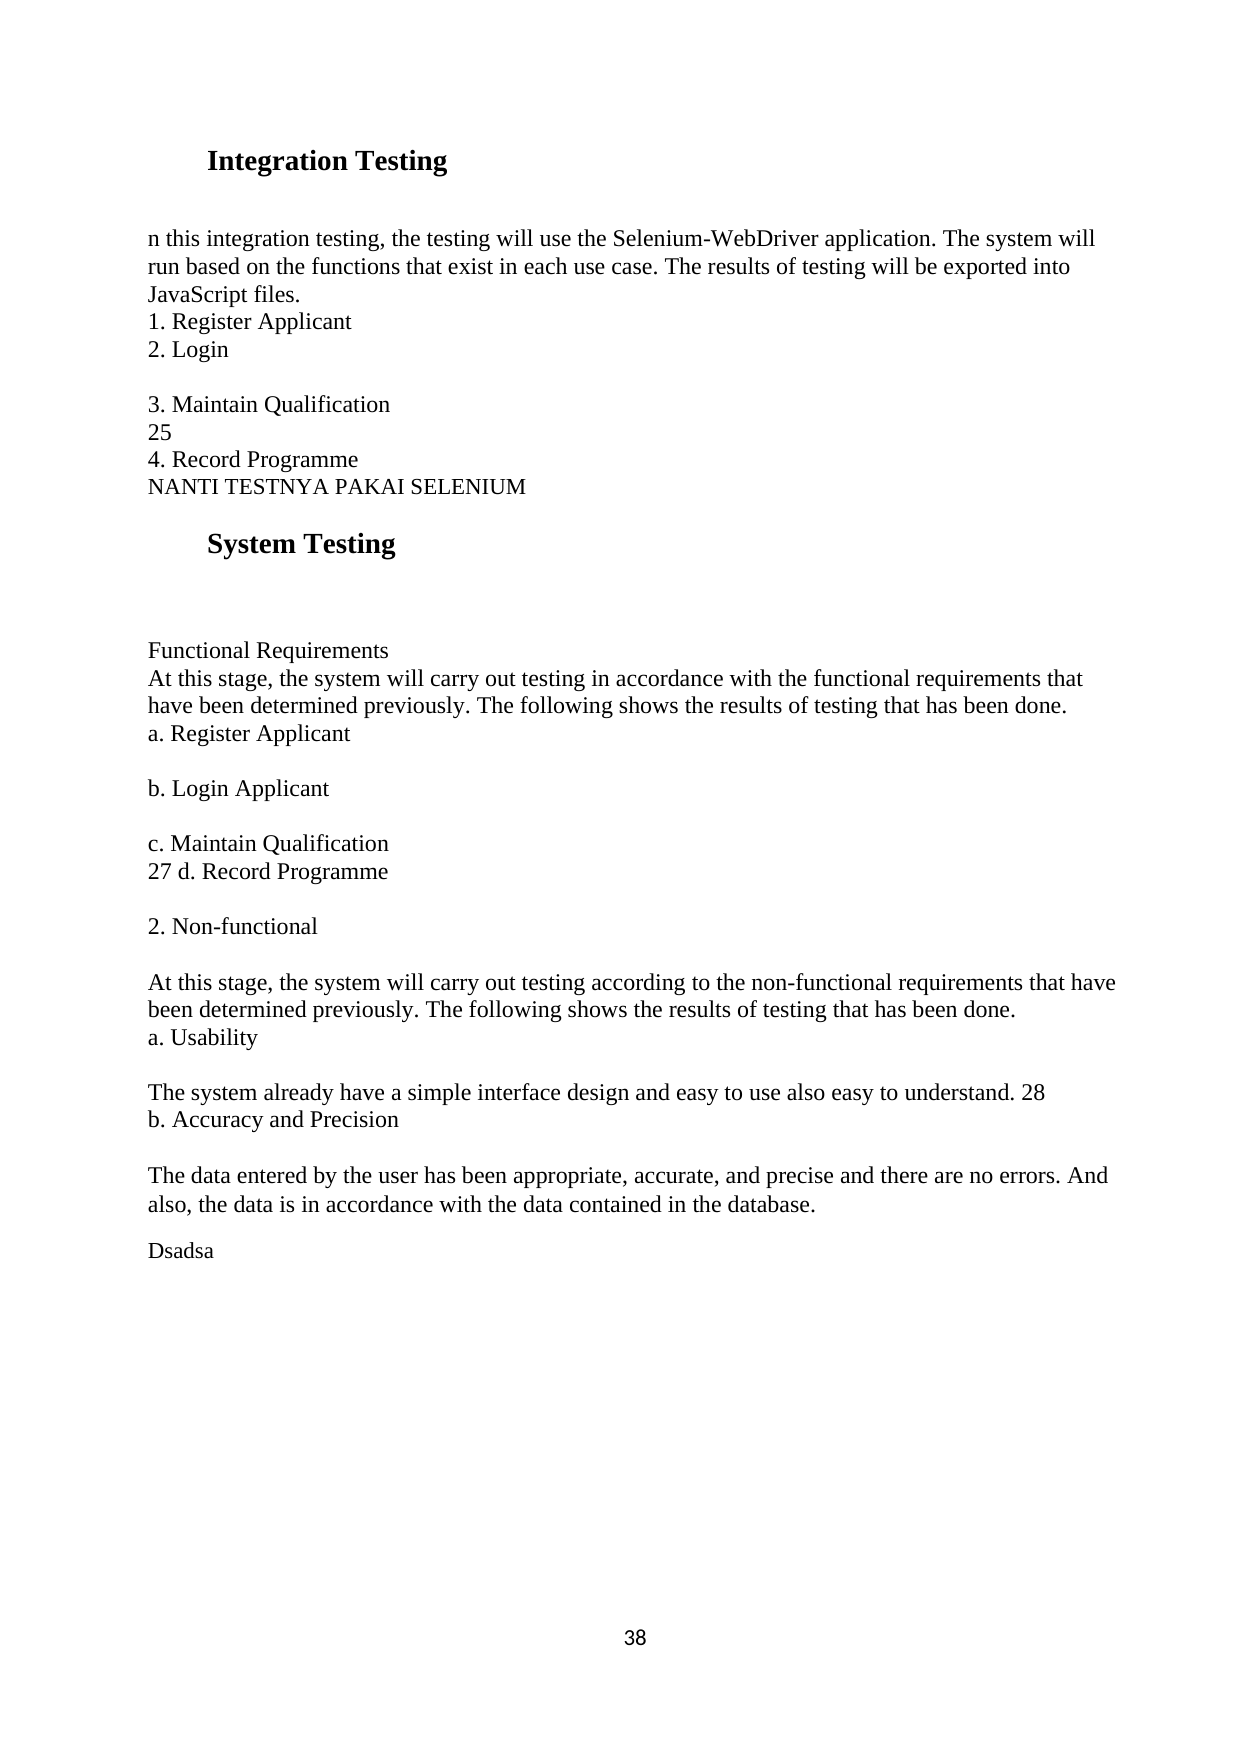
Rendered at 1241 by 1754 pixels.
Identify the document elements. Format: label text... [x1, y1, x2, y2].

text n this integration testing, the testing will use the Selenium-WebDriver application. The system will run based on the functions that exist in each use case. The results of testing will be exported into JavaScript files. [148, 224, 1122, 307]
text The system already have a simple interface design and easy to use also easy to understand. 28 [148, 1078, 1122, 1106]
text 2. Login [148, 335, 1122, 362]
text Functional Requirements [148, 636, 1122, 664]
text System Testing [207, 526, 1122, 560]
text 4. Record Programme [148, 445, 1122, 473]
text 3. Maintain Qualification [148, 390, 1122, 418]
text At this stage, the system will carry out testing according to the non-functional requirements that have been determined previously. The following shows the results of testing that has been done. [148, 967, 1122, 1023]
text 2. Non-functional [148, 912, 1122, 940]
text Dsadsa [148, 1237, 1122, 1263]
text 25 [148, 418, 1122, 445]
text b. Login Applicant [148, 774, 1122, 802]
text a. Usability [148, 1023, 1122, 1050]
text At this stage, the system will carry out testing in accordance with the functional requirements that have been determined previously. The following shows the results of testing that has been done. [148, 664, 1122, 719]
text c. Maintain Qualification [148, 829, 1122, 857]
text a. Register Applicant [148, 719, 1122, 747]
text The data entered by the user has been appropriate, accurate, and precise and there are no errors. And also, the data is in accordance with the data contained in the database. [148, 1161, 1122, 1218]
text 27 d. Record Programme [148, 857, 1122, 885]
text NANTI TESTNYA PAKAI SELENIUM [148, 473, 1122, 499]
text 1. Register Applicant [148, 307, 1122, 335]
text b. Accuracy and Precision [148, 1106, 1122, 1133]
text Integration Testing [207, 143, 1122, 177]
